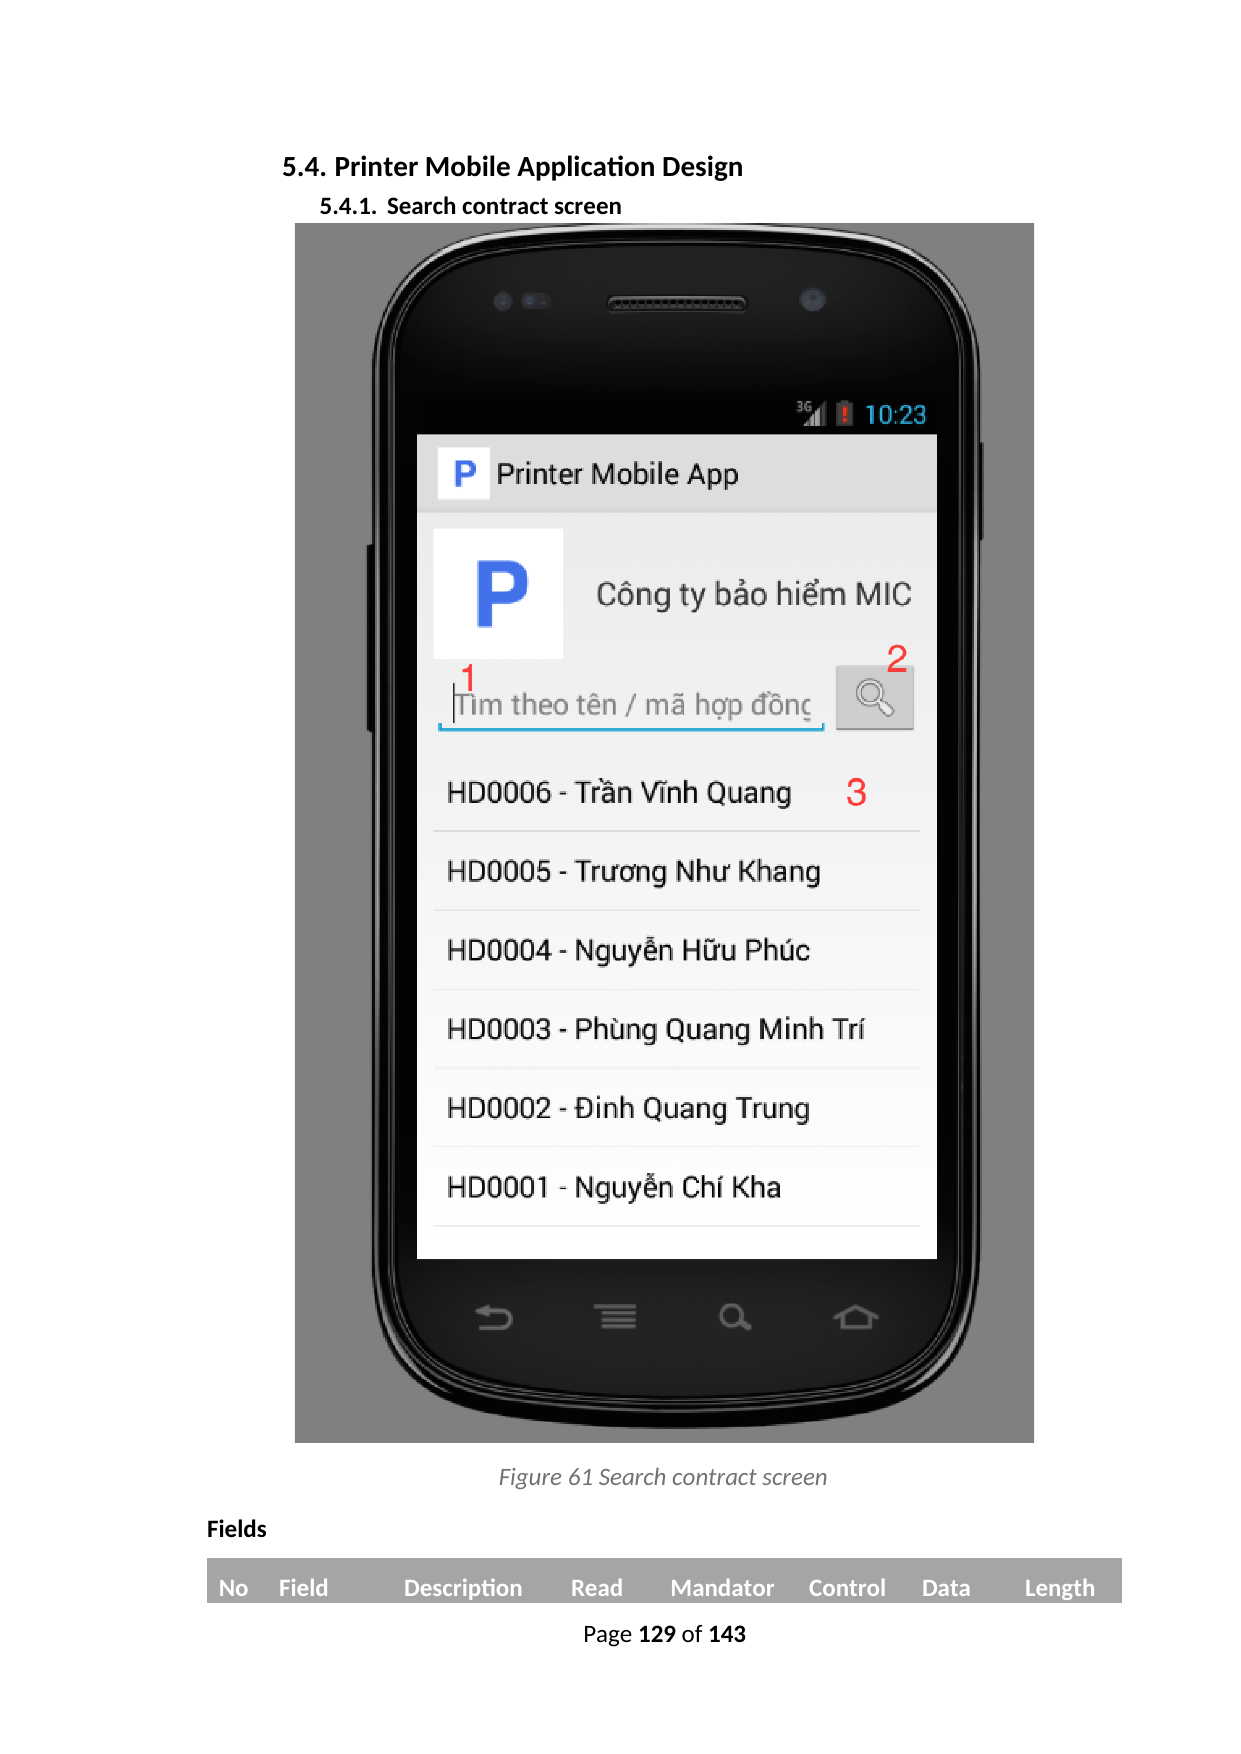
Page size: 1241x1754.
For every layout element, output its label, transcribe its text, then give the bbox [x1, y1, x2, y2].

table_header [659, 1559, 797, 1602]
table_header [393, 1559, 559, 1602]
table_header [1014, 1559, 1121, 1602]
subtitle Search contract screen [319, 190, 1122, 221]
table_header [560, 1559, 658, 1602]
subtitle Printer Mobile Application Design [282, 148, 1122, 183]
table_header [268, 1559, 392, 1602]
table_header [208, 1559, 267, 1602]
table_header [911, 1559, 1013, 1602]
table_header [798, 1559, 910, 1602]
picture [294, 223, 1035, 1443]
text Fields [207, 1513, 1122, 1543]
